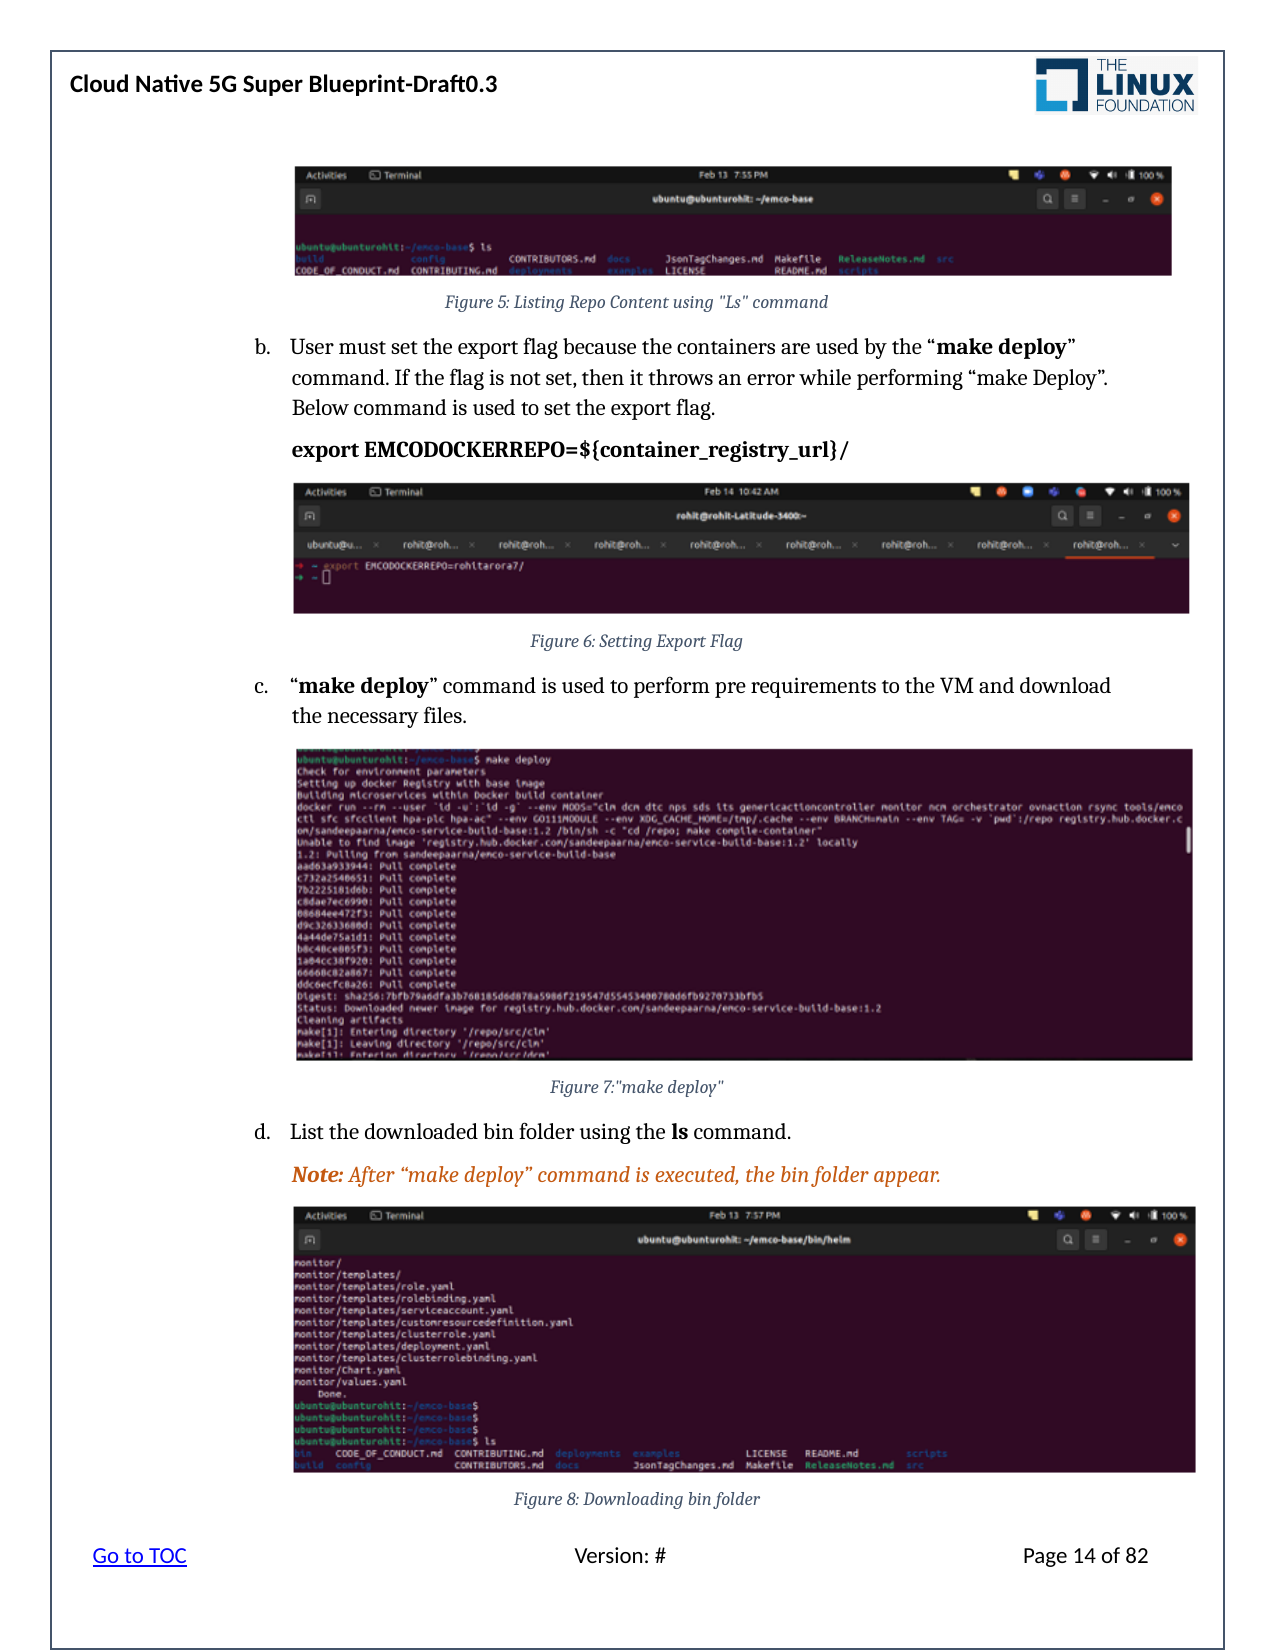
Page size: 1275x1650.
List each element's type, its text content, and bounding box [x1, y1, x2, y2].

text Figure 6: Setting Export Flag [148, 630, 1127, 652]
text Figure 7:"make deploy" [148, 1077, 1127, 1098]
picture [1034, 56, 1199, 115]
list “make deploy” command is used to perform pre requirements to the VM and download the necessary files. [254, 673, 1127, 729]
text Note: After “make deploy” command is executed, the bin folder appear. [292, 1162, 1127, 1188]
text Figure 8: Downloading bin folder [148, 1489, 1127, 1510]
picture [291, 162, 1176, 280]
picture [291, 480, 1195, 618]
list export EMCODOCKERREPO=${container_registry_url}/ [292, 437, 1127, 463]
text Figure 5: Listing Repo Content using "Ls" command [148, 292, 1127, 313]
picture [291, 1204, 1200, 1477]
picture [291, 745, 1197, 1065]
list List the downloaded bin folder using the ls command. [254, 1119, 1127, 1146]
list User must set the export flag because the containers are used by the “make deploy” command. If the flag is not set, then it throws an error while performing “make Deploy”. Below command is used to set the export flag. [254, 334, 1127, 421]
